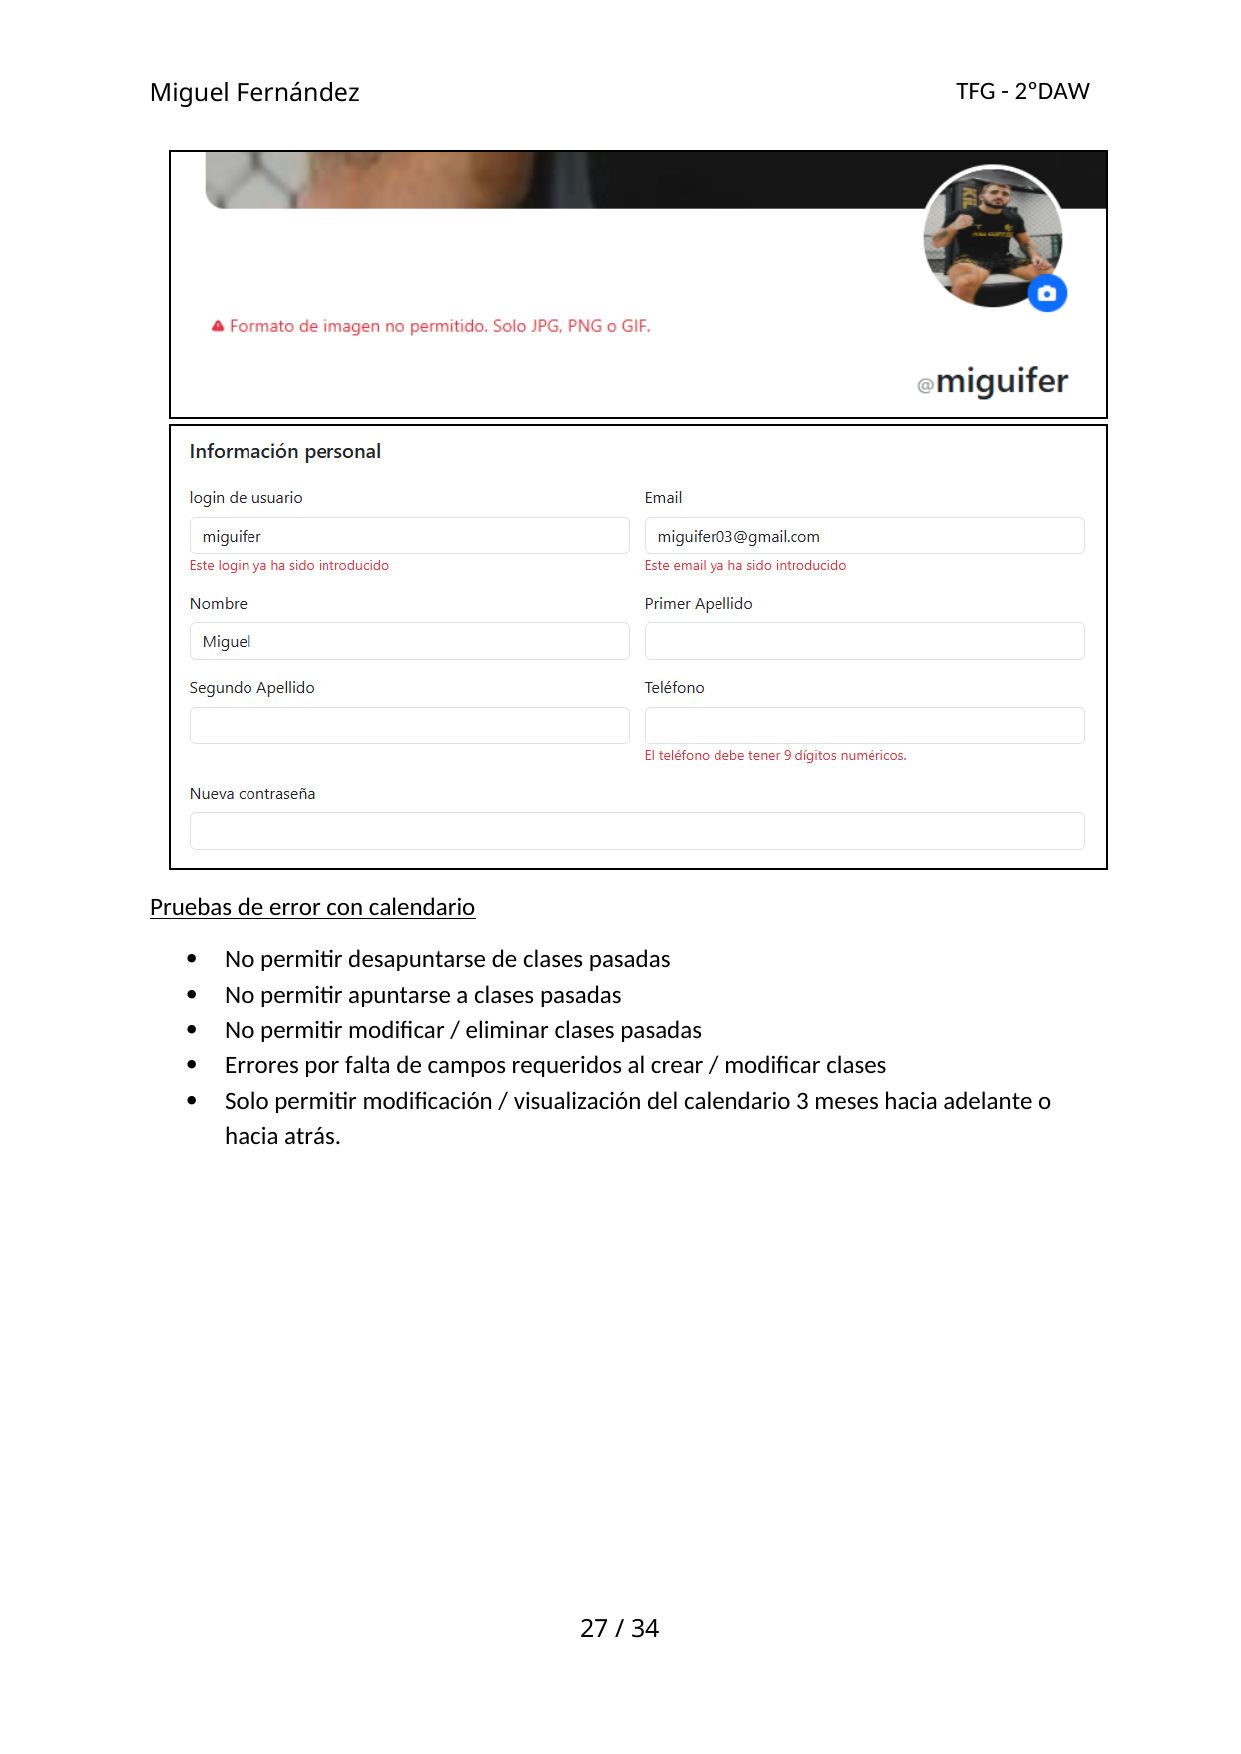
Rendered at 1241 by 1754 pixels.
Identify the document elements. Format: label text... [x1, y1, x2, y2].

list Solo permitir modificación / visualización del calendario 3 meses hacia adelante o hacia atrás. [187, 1085, 1090, 1151]
list No permitir modificar / eliminar clases pasadas [187, 1014, 1090, 1045]
list Errores por falta de campos requeridos al crear / modificar clases [187, 1049, 1090, 1080]
text Pruebas de error con calendario [150, 892, 1090, 922]
list No permitir apuntarse a clases pasadas [187, 979, 1090, 1009]
list No permitir desapuntarse de clases pasadas [187, 943, 1090, 974]
